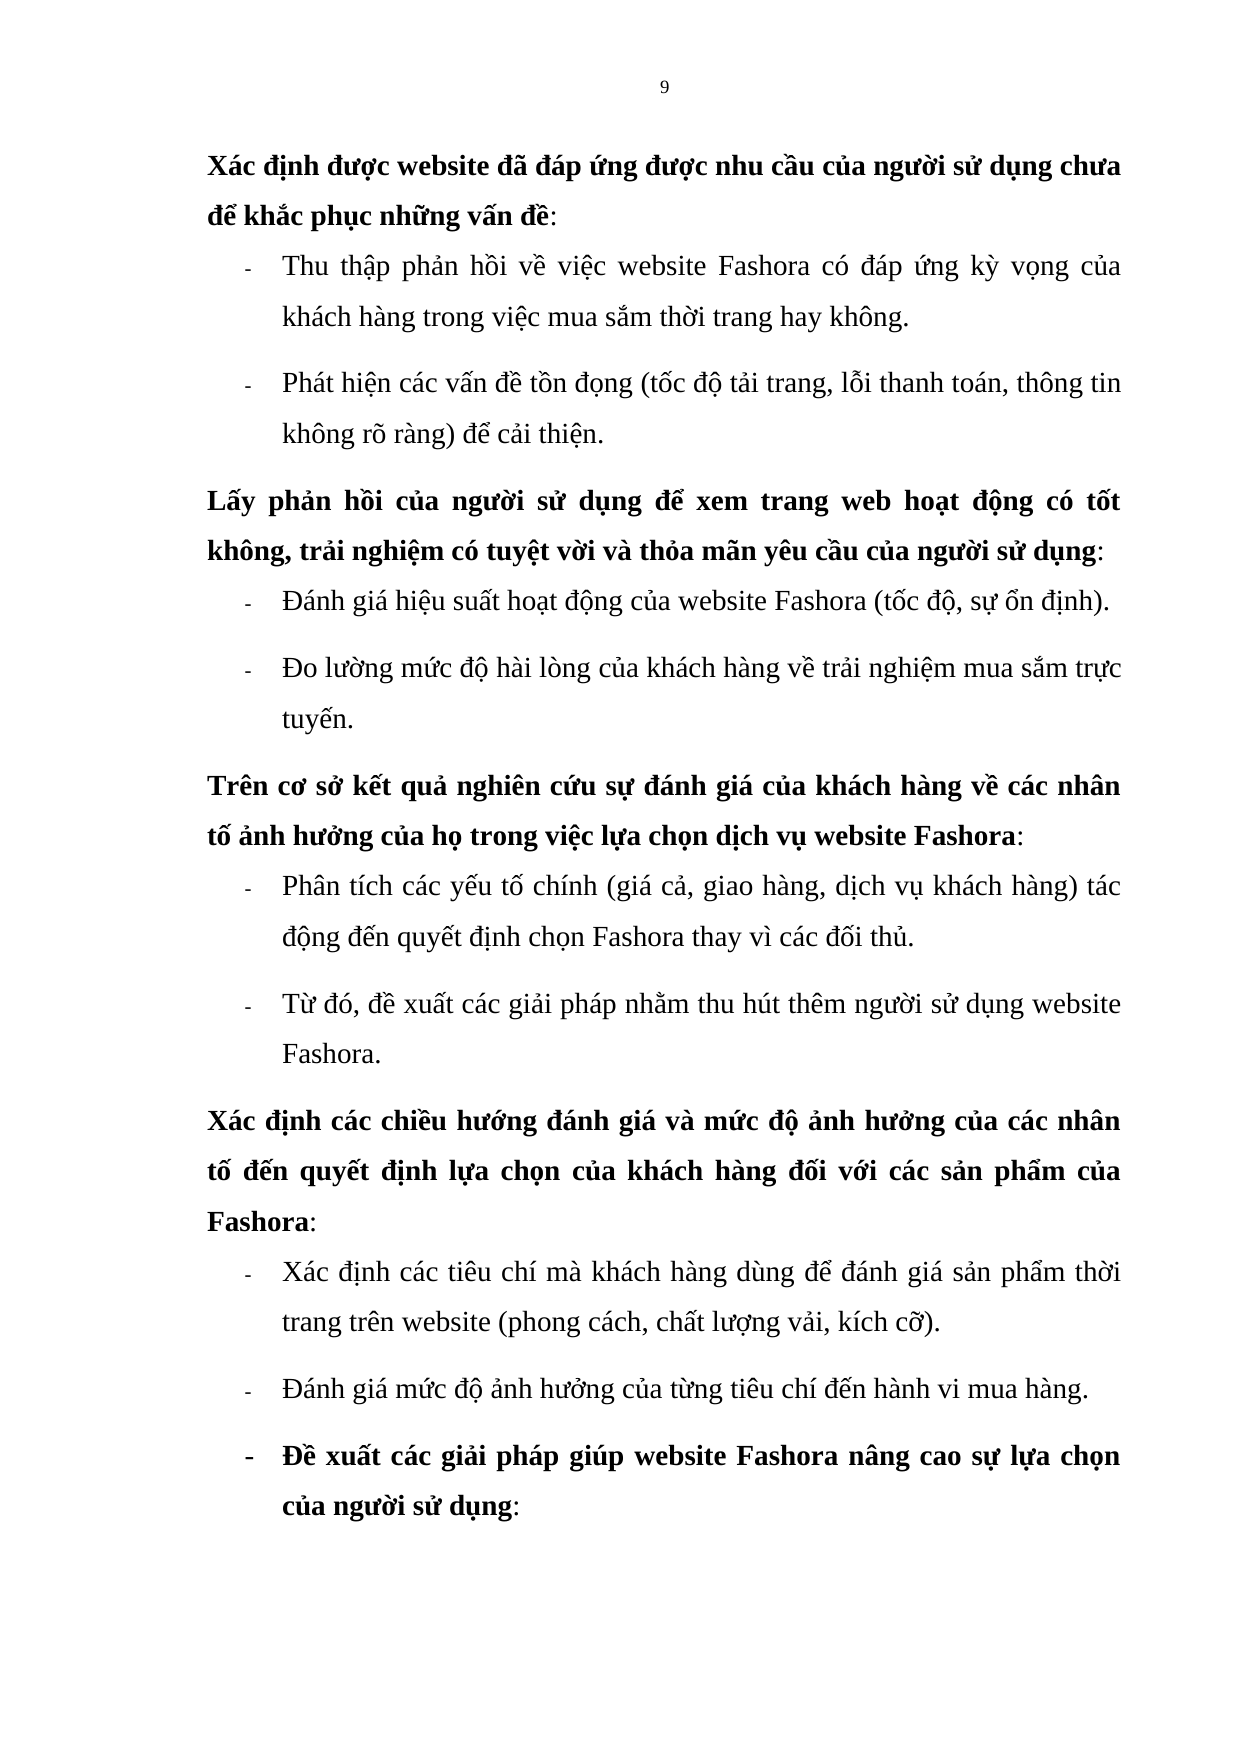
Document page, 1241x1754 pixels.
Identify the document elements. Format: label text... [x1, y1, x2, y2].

list Phát hiện các vấn đề tồn đọng (tốc độ tải trang, lỗi thanh toán, thông tin không rõ ràng) để cải thiện. [244, 366, 1122, 449]
list Đo lường mức độ hài lòng của khách hàng về trải nghiệm mua sắm trực tuyến. [244, 651, 1122, 734]
list Từ đó, đề xuất các giải pháp nhằm thu hút thêm người sử dụng website Fashora. [244, 986, 1122, 1069]
list Thu thập phản hồi về việc website Fashora có đáp ứng kỳ vọng của khách hàng trong việc mua sắm thời trang hay không. [244, 248, 1122, 332]
text Trên cơ sở kết quả nghiên cứu sự đánh giá của khách hàng về các nhân tố ảnh hưởng của họ trong việc lựa chọn dịch vụ website Fashora: [207, 768, 1122, 852]
text Lấy phản hồi của người sử dụng để xem trang web hoạt động có tốt không, trải nghiệm có tuyệt vời và thỏa mãn yêu cầu của người sử dụng: [207, 483, 1122, 567]
list Đề xuất các giải pháp giúp website Fashora nâng cao sự lựa chọn của người sử dụng: [244, 1438, 1122, 1522]
list Xác định các tiêu chí mà khách hàng dùng để đánh giá sản phẩm thời trang trên website (phong cách, chất lượng vải, kích cỡ). [244, 1254, 1122, 1338]
list Phân tích các yếu tố chính (giá cả, giao hàng, dịch vụ khách hàng) tác động đến quyết định chọn Fashora thay vì các đối thủ. [244, 868, 1122, 952]
text Xác định các chiều hướng đánh giá và mức độ ảnh hưởng của các nhân tố đến quyết định lựa chọn của khách hàng đối với các sản phẩm của Fashora: [207, 1103, 1122, 1237]
list Đánh giá mức độ ảnh hưởng của từng tiêu chí đến hành vi mua hàng. [244, 1371, 1122, 1405]
list Đánh giá hiệu suất hoạt động của website Fashora (tốc độ, sự ổn định). [244, 583, 1122, 617]
text Xác định được website đã đáp ứng được nhu cầu của người sử dụng chưa để khắc phục những vấn đề: [207, 148, 1122, 232]
